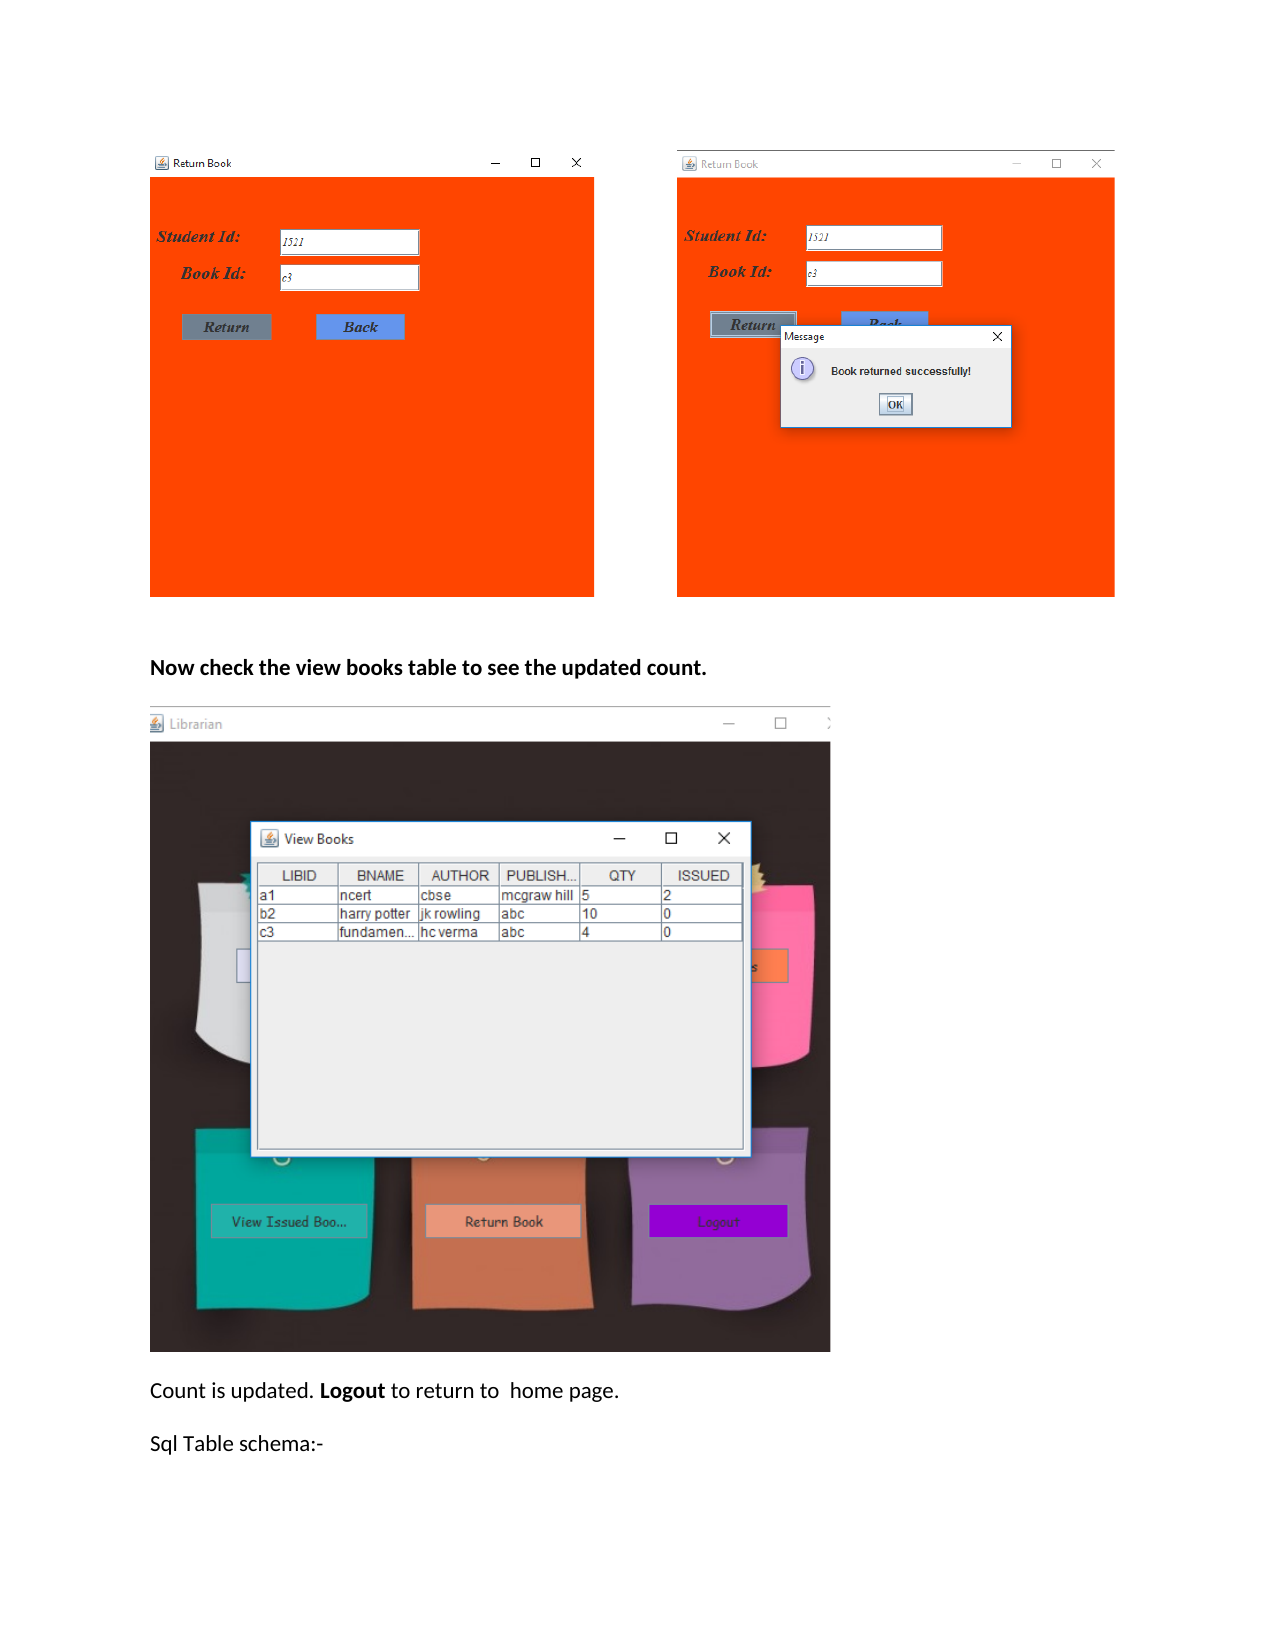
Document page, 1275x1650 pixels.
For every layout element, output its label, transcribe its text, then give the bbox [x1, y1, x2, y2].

text Count is updated. Logout to return to home page. [150, 1376, 1125, 1404]
picture [150, 150, 595, 597]
text Sql Table schema:- [150, 1429, 1125, 1457]
text Now check the view books table to see the updated count. [150, 653, 1125, 682]
picture [150, 706, 831, 1352]
picture [677, 150, 1115, 597]
